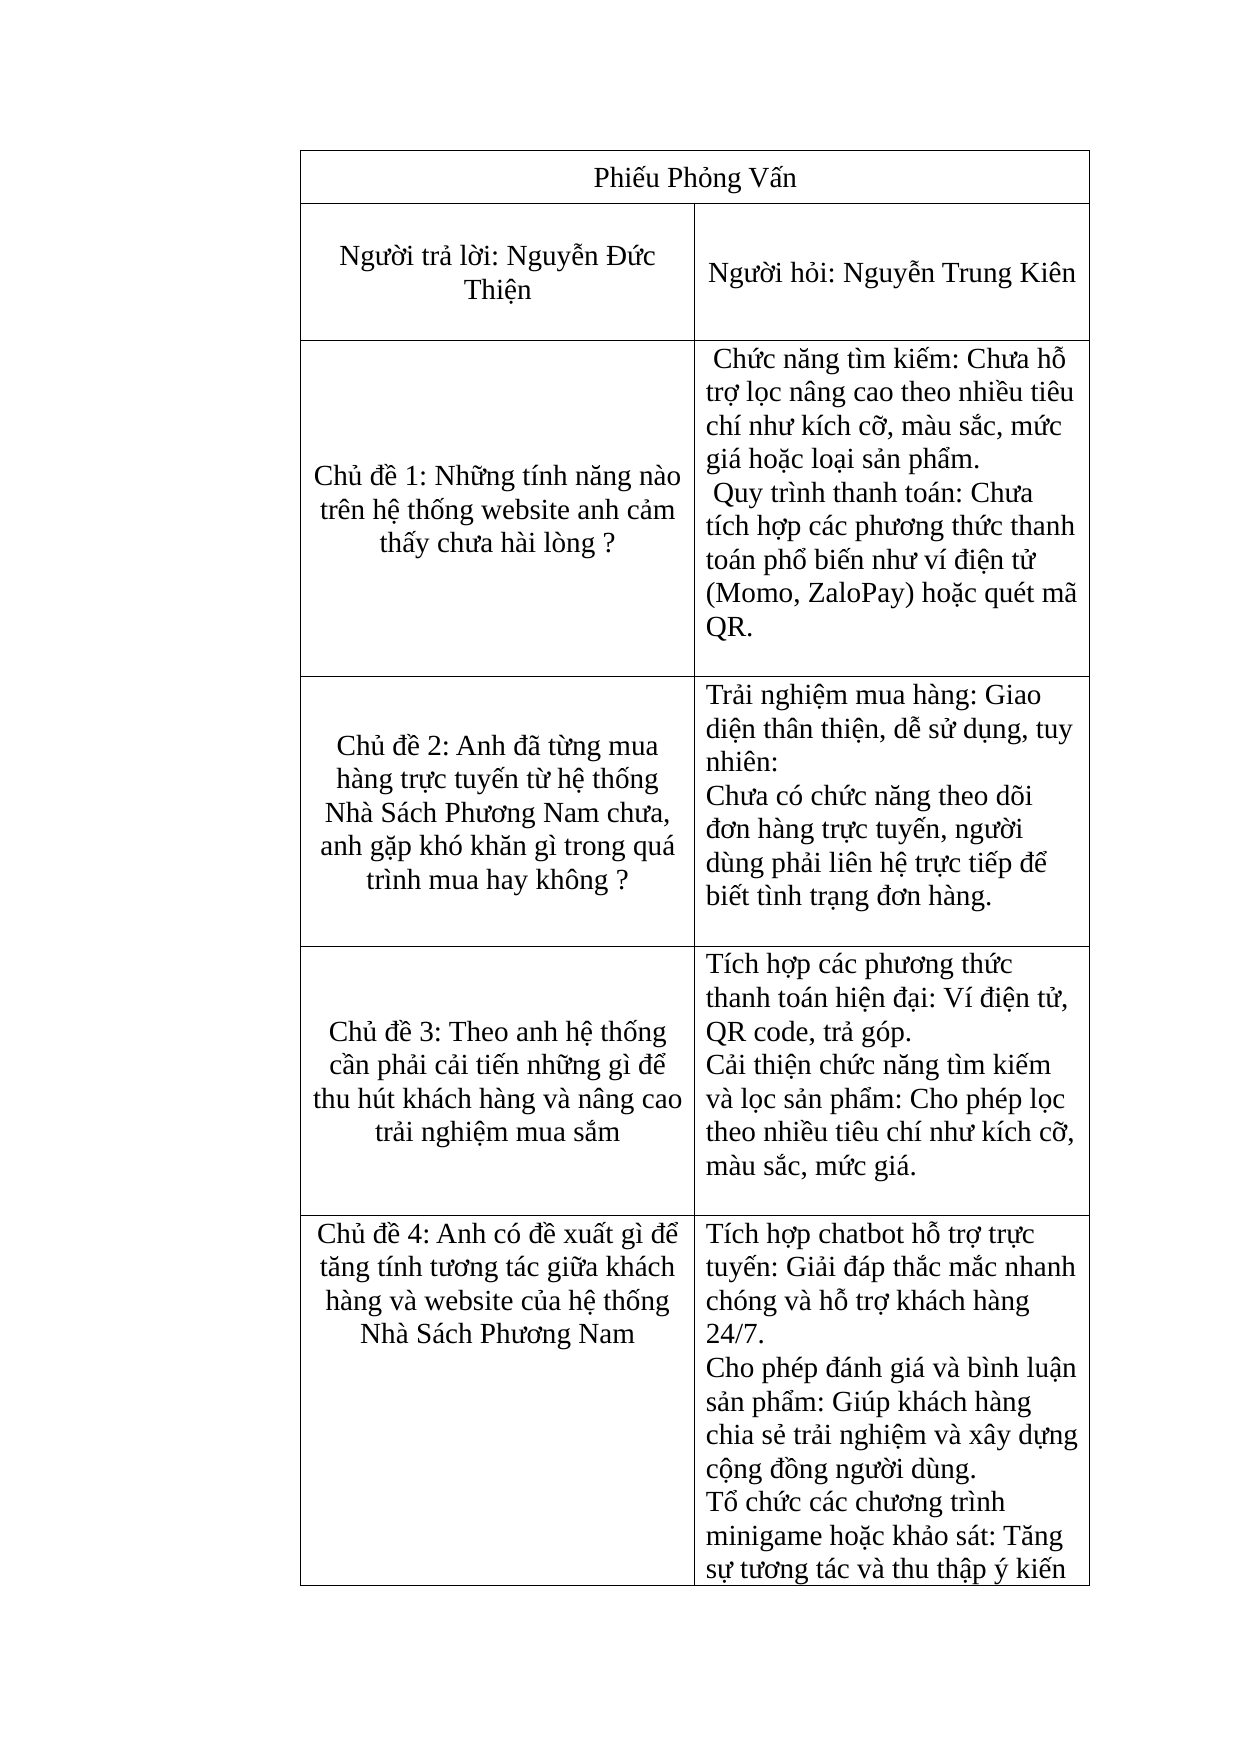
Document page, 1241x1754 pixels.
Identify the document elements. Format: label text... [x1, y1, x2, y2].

table_cell Chủ đề 1: Những tính năng nào trên hệ thống website anh cảm thấy chưa hài lòng ? [301, 341, 694, 676]
table_header Phiếu Phỏng Vấn [301, 151, 1089, 203]
table_cell Người hỏi: Nguyễn Trung Kiên [695, 204, 1089, 340]
table_cell Trải nghiệm mua hàng: Giao diện thân thiện, dễ sử dụng, tuy nhiên: Chưa có chức năng theo dõi đơn hàng trực tuyến, người dùng phải liên hệ trực tiếp để biết tình trạng đơn hàng. [695, 677, 1089, 946]
table_cell Chủ đề 3: Theo anh hệ thống cần phải cải tiến những gì để thu hút khách hàng và nâng cao trải nghiệm mua sắm [301, 947, 694, 1215]
table_cell Tích hợp các phương thức thanh toán hiện đại: Ví điện tử, QR code, trả góp. Cải thiện chức năng tìm kiếm và lọc sản phẩm: Cho phép lọc theo nhiều tiêu chí như kích cỡ, màu sắc, mức giá. [695, 947, 1089, 1215]
table_cell Người trả lời: Nguyễn Đức Thiện [301, 204, 694, 340]
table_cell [301, 1216, 694, 1585]
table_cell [695, 1216, 1089, 1585]
table_cell Chức năng tìm kiếm: Chưa hỗ trợ lọc nâng cao theo nhiều tiêu chí như kích cỡ, màu sắc, mức giá hoặc loại sản phẩm. Quy trình thanh toán: Chưa tích hợp các phương thức thanh toán phổ biến như ví điện tử (Momo, ZaloPay) hoặc quét mã QR. [695, 341, 1089, 676]
table_cell Chủ đề 2: Anh đã từng mua hàng trực tuyến từ hệ thống Nhà Sách Phương Nam chưa, anh gặp khó khăn gì trong quá trình mua hay không ? [301, 677, 694, 946]
